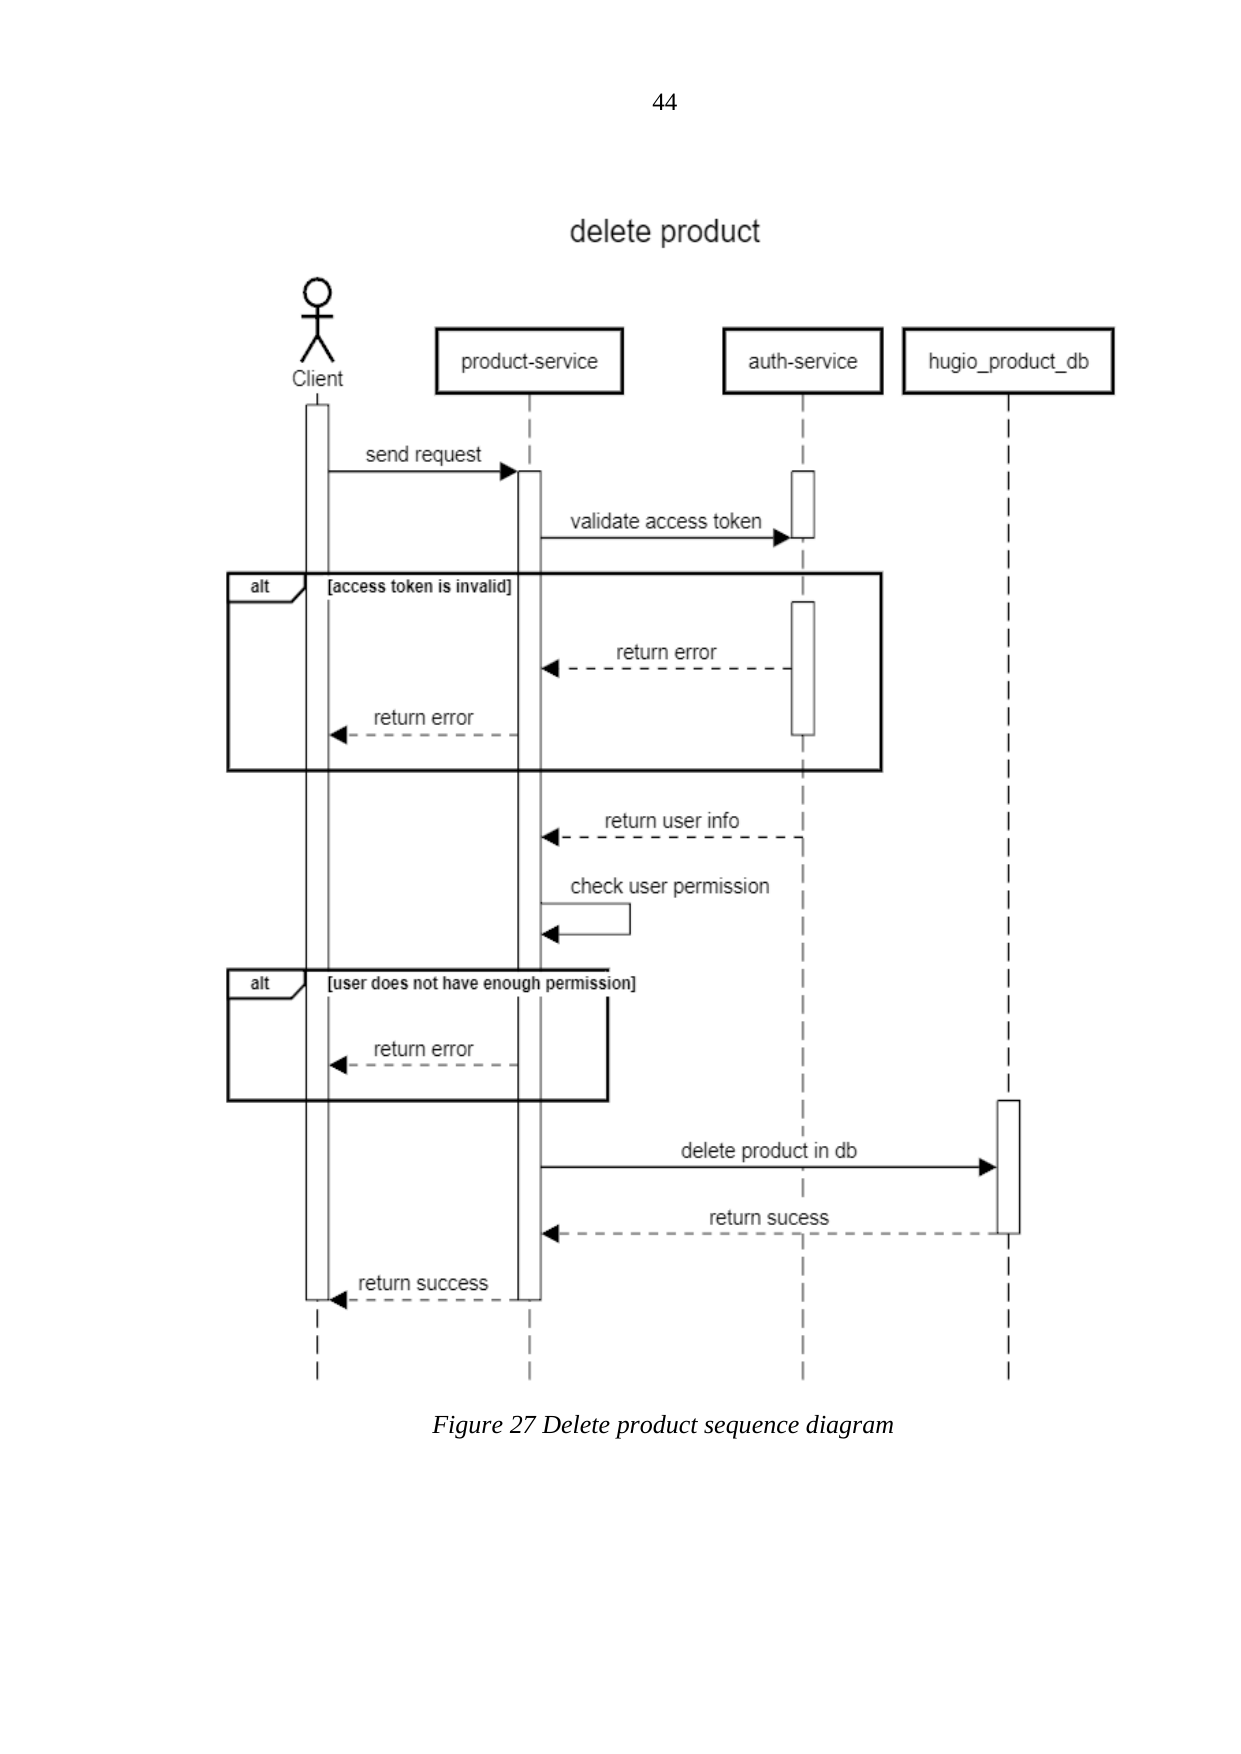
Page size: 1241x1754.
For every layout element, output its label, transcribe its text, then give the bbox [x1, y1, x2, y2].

text Figure 27 Delete product sequence diagram [207, 1409, 1122, 1439]
picture [206, 206, 1123, 1382]
